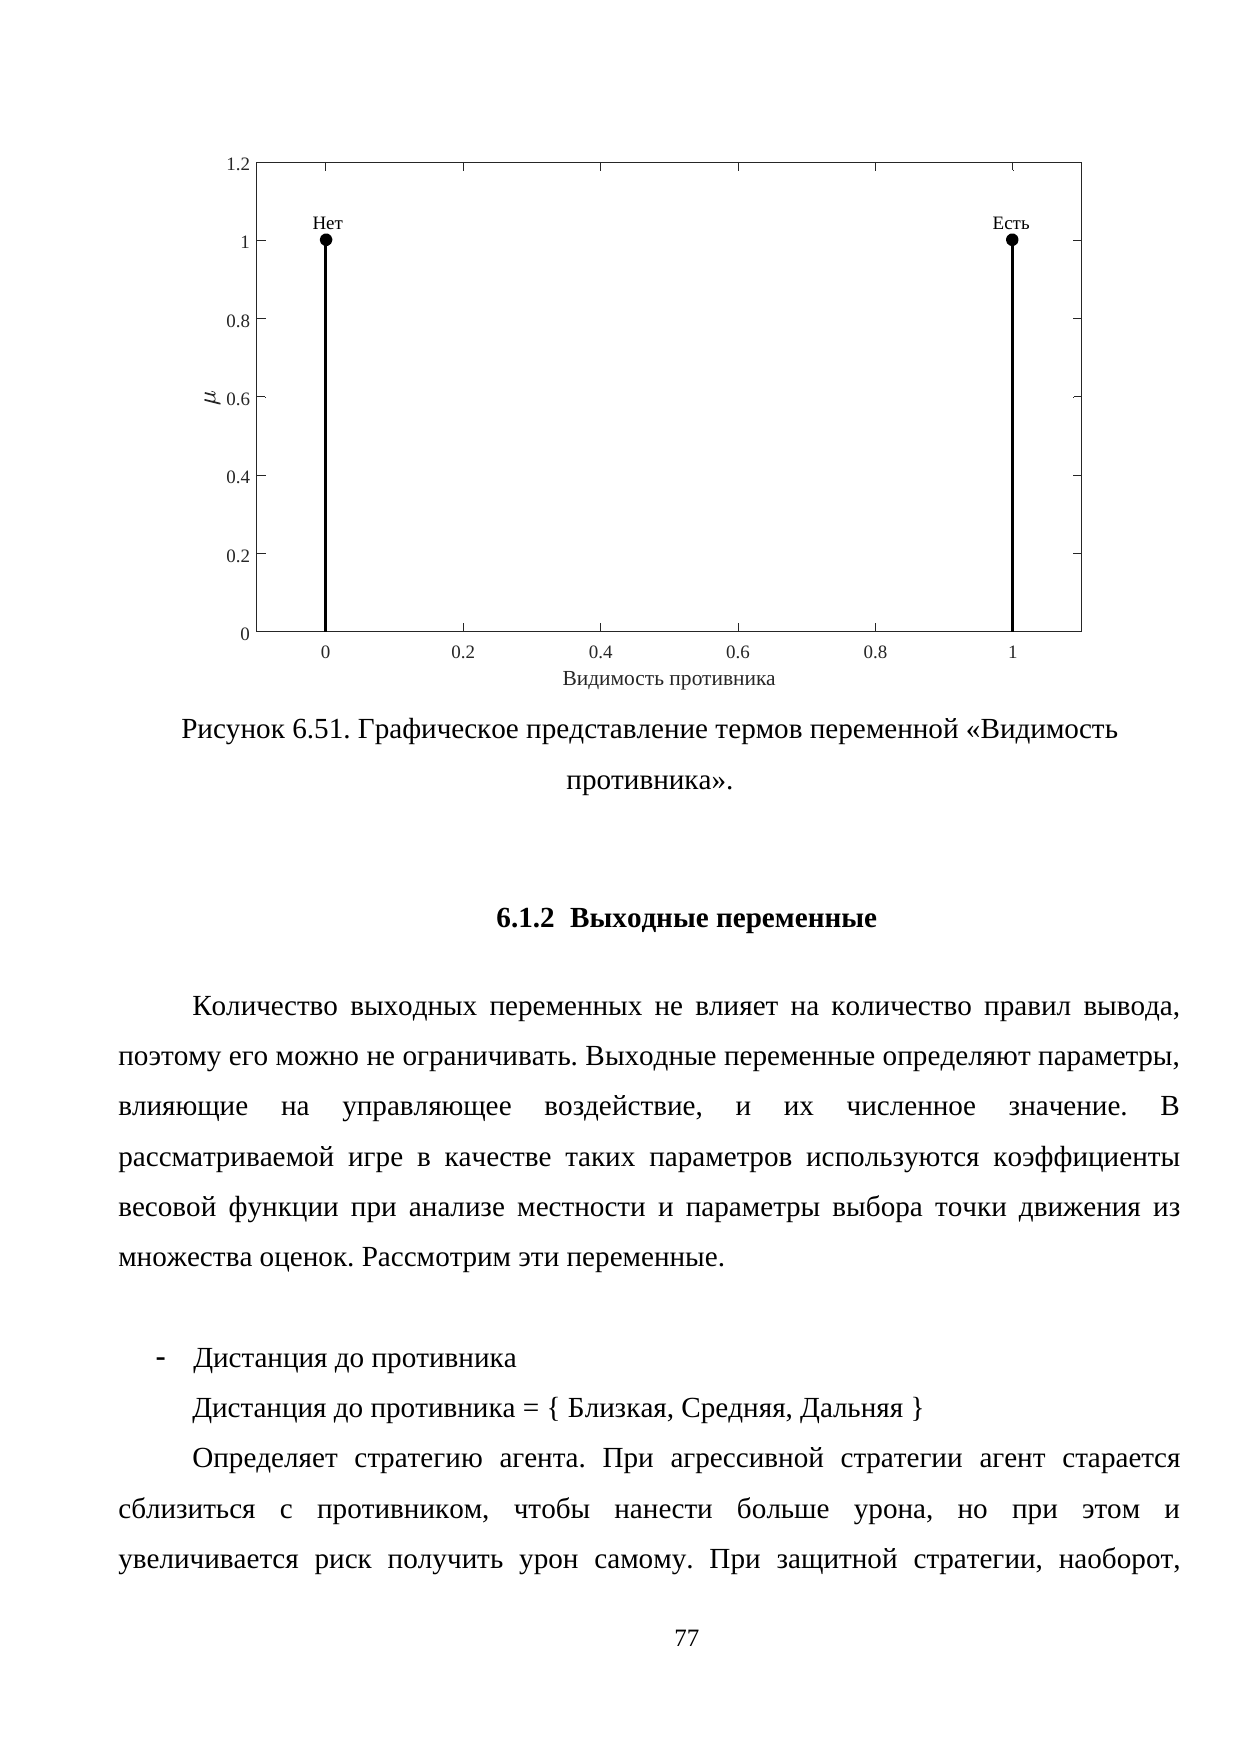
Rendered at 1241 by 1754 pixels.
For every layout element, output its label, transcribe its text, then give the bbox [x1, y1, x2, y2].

text Количество выходных переменных не влияет на количество правил вывода, поэтому его можно не ограничивать. Выходные переменные определяют параметры, влияющие на управляющее воздействие, и их численное значение. В рассматриваемой игре в качестве таких параметров используются коэффициенты весовой функции при анализе местности и параметры выбора точки движения из множества оценок. Рассмотрим эти переменные. [118, 988, 1181, 1273]
subtitle Дистанция до противника [156, 1340, 1181, 1373]
subtitle Выходные переменные [118, 900, 1181, 933]
text Дистанция до противника = { Близкая, Средняя, Дальняя } [118, 1390, 1181, 1424]
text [118, 1441, 1181, 1575]
